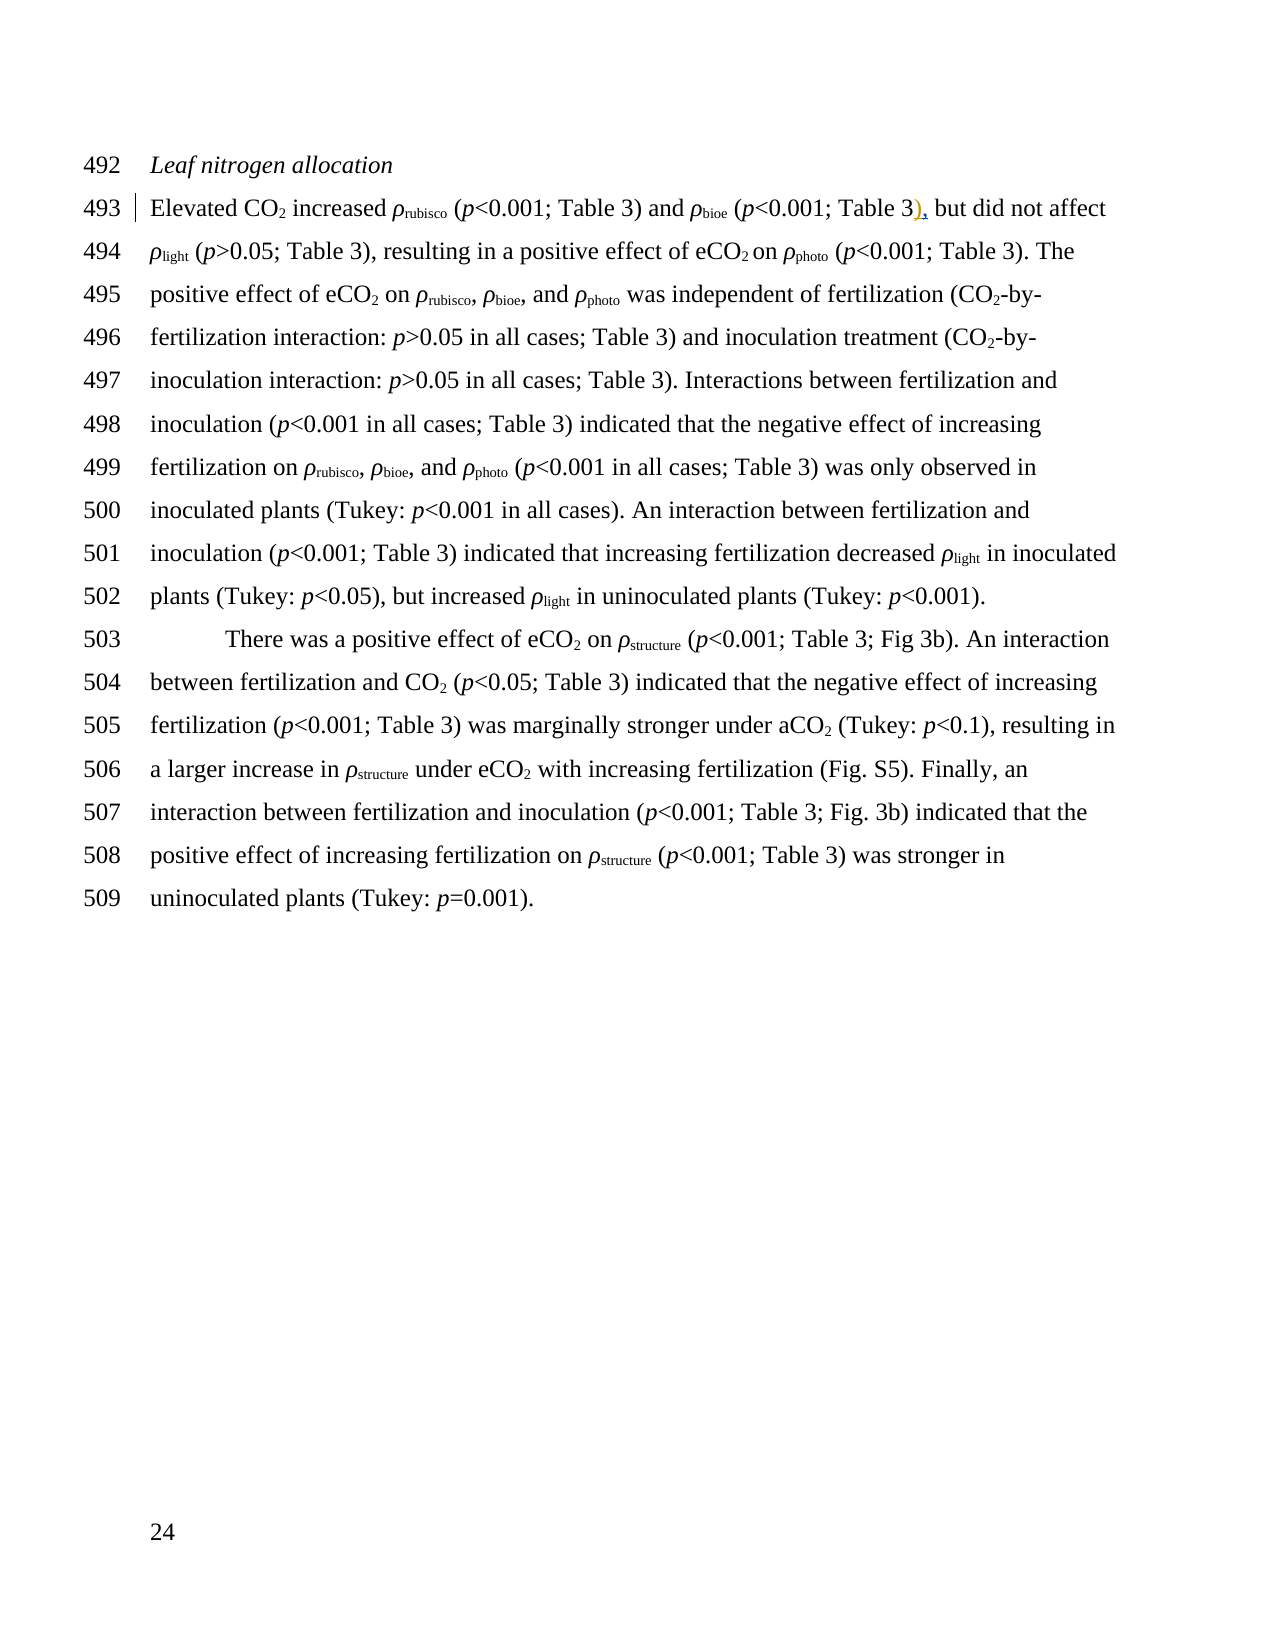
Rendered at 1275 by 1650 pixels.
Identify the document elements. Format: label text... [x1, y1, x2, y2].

text There was a positive effect of eCO2 on ρstructure (p<0.001; Table 3; Fig 3b). An interaction between fertilization and CO2 (p<0.05; Table 3) indicated that the negative effect of increasing fertilization (p<0.001; Table 3) was marginally stronger under aCO2 (Tukey: p<0.1), resulting in a larger increase in ρstructure under eCO2 with increasing fertilization (Fig. S5). Finally, an interaction between fertilization and inoculation (p<0.001; Table 3; Fig. 3b) indicated that the positive effect of increasing fertilization on ρstructure (p<0.001; Table 3) was stronger in uninoculated plants (Tukey: p=0.001). [150, 624, 1125, 912]
text Leaf nitrogen allocation [150, 150, 1125, 179]
text Elevated CO2 increased ρrubisco (p<0.001; Table 3) and ρbioe (p<0.001; Table 3 but did not affect ρlight (p>0.05; Table 3), resulting in a positive effect of eCO2 on ρphoto (p<0.001; Table 3). The positive effect of eCO2 on ρrubisco, ρbioe, and ρphoto was independent of fertilization (CO2-by-fertilization interaction: p>0.05 in all cases; Table 3) and inoculation treatment (CO2-by-inoculation interaction: p>0.05 in all cases; Table 3). Interactions between fertilization and inoculation (p<0.001 in all cases; Table 3) indicated that the negative effect of increasing fertilization on ρrubisco, ρbioe, and ρphoto (p<0.001 in all cases; Table 3) was only observed in inoculated plants (Tukey: p<0.001 in all cases). An interaction between fertilization and inoculation (p<0.001; Table 3) indicated that increasing fertilization decreased ρlight in inoculated plants (Tukey: p<0.05), but increased ρlight in uninoculated plants (Tukey: p<0.001). [150, 193, 1125, 610]
